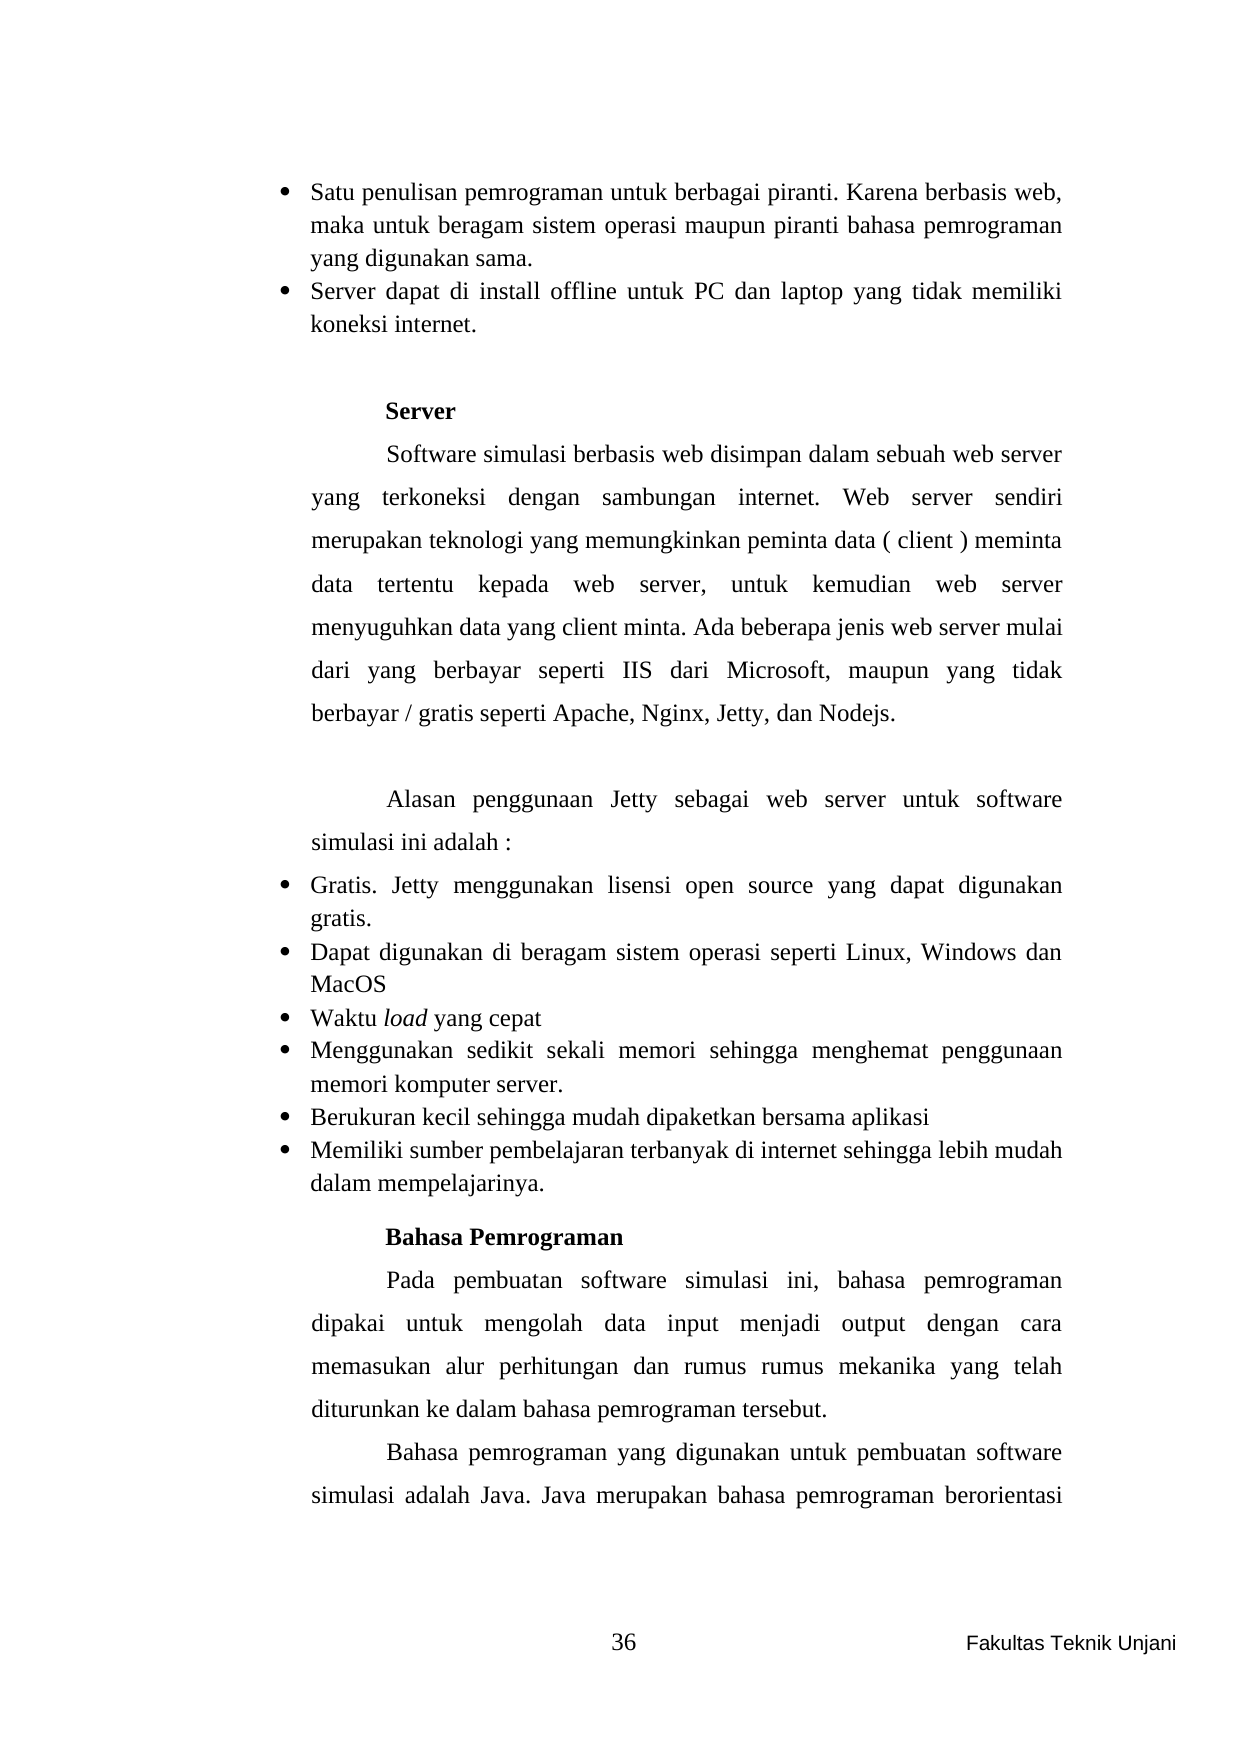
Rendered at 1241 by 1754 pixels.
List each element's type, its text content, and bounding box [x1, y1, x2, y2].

list Menggunakan sedikit sekali memori sehingga menghemat penggunaan memori komputer server. [281, 1036, 1063, 1097]
list Dapat digunakan di beragam sistem operasi seperti Linux, Windows dan MacOS [281, 937, 1063, 998]
list Satu penulisan pemrograman untuk berbagai piranti. Karena berbasis web, maka untuk beragam sistem operasi maupun piranti bahasa pemrograman yang digunakan sama. [281, 177, 1063, 272]
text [311, 1437, 1063, 1509]
text Bahasa Pemrograman [311, 1222, 1063, 1250]
text Software simulasi berbasis web disimpan dalam sebuah web server yang terkoneksi dengan sambungan internet. Web server sendiri merupakan teknologi yang memungkinkan peminta data ( client ) meminta data tertentu kepada web server, untuk kemudian web server menyuguhkan data yang client minta. Ada beberapa jenis web server mulai dari yang berbayar seperti IIS dari Microsoft, maupun yang tidak berbayar / gratis seperti Apache, Nginx, Jetty, dan Nodejs. [311, 439, 1063, 727]
text Pada pembuatan software simulasi ini, bahasa pemrograman dipakai untuk mengolah data input menjadi output dengan cara memasukan alur perhitungan dan rumus rumus mekanika yang telah diturunkan ke dalam bahasa pemrograman tersebut. [311, 1265, 1063, 1423]
list Memiliki sumber pembelajaran terbanyak di internet sehingga lebih mudah dalam mempelajarinya. [281, 1135, 1063, 1196]
list Gratis. Jetty menggunakan lisensi open source yang dapat digunakan gratis. [281, 871, 1063, 932]
list Server dapat di install offline untuk PC dan laptop yang tidak memiliki koneksi internet. [281, 276, 1063, 338]
list Berukuran kecil sehingga mudah dipaketkan bersama aplikasi [281, 1102, 1063, 1130]
text Server [311, 396, 1063, 425]
list Waktu load yang cepat [281, 1003, 1063, 1031]
text Alasan penggunaan Jetty sebagai web server untuk software simulasi ini adalah : [311, 784, 1063, 856]
